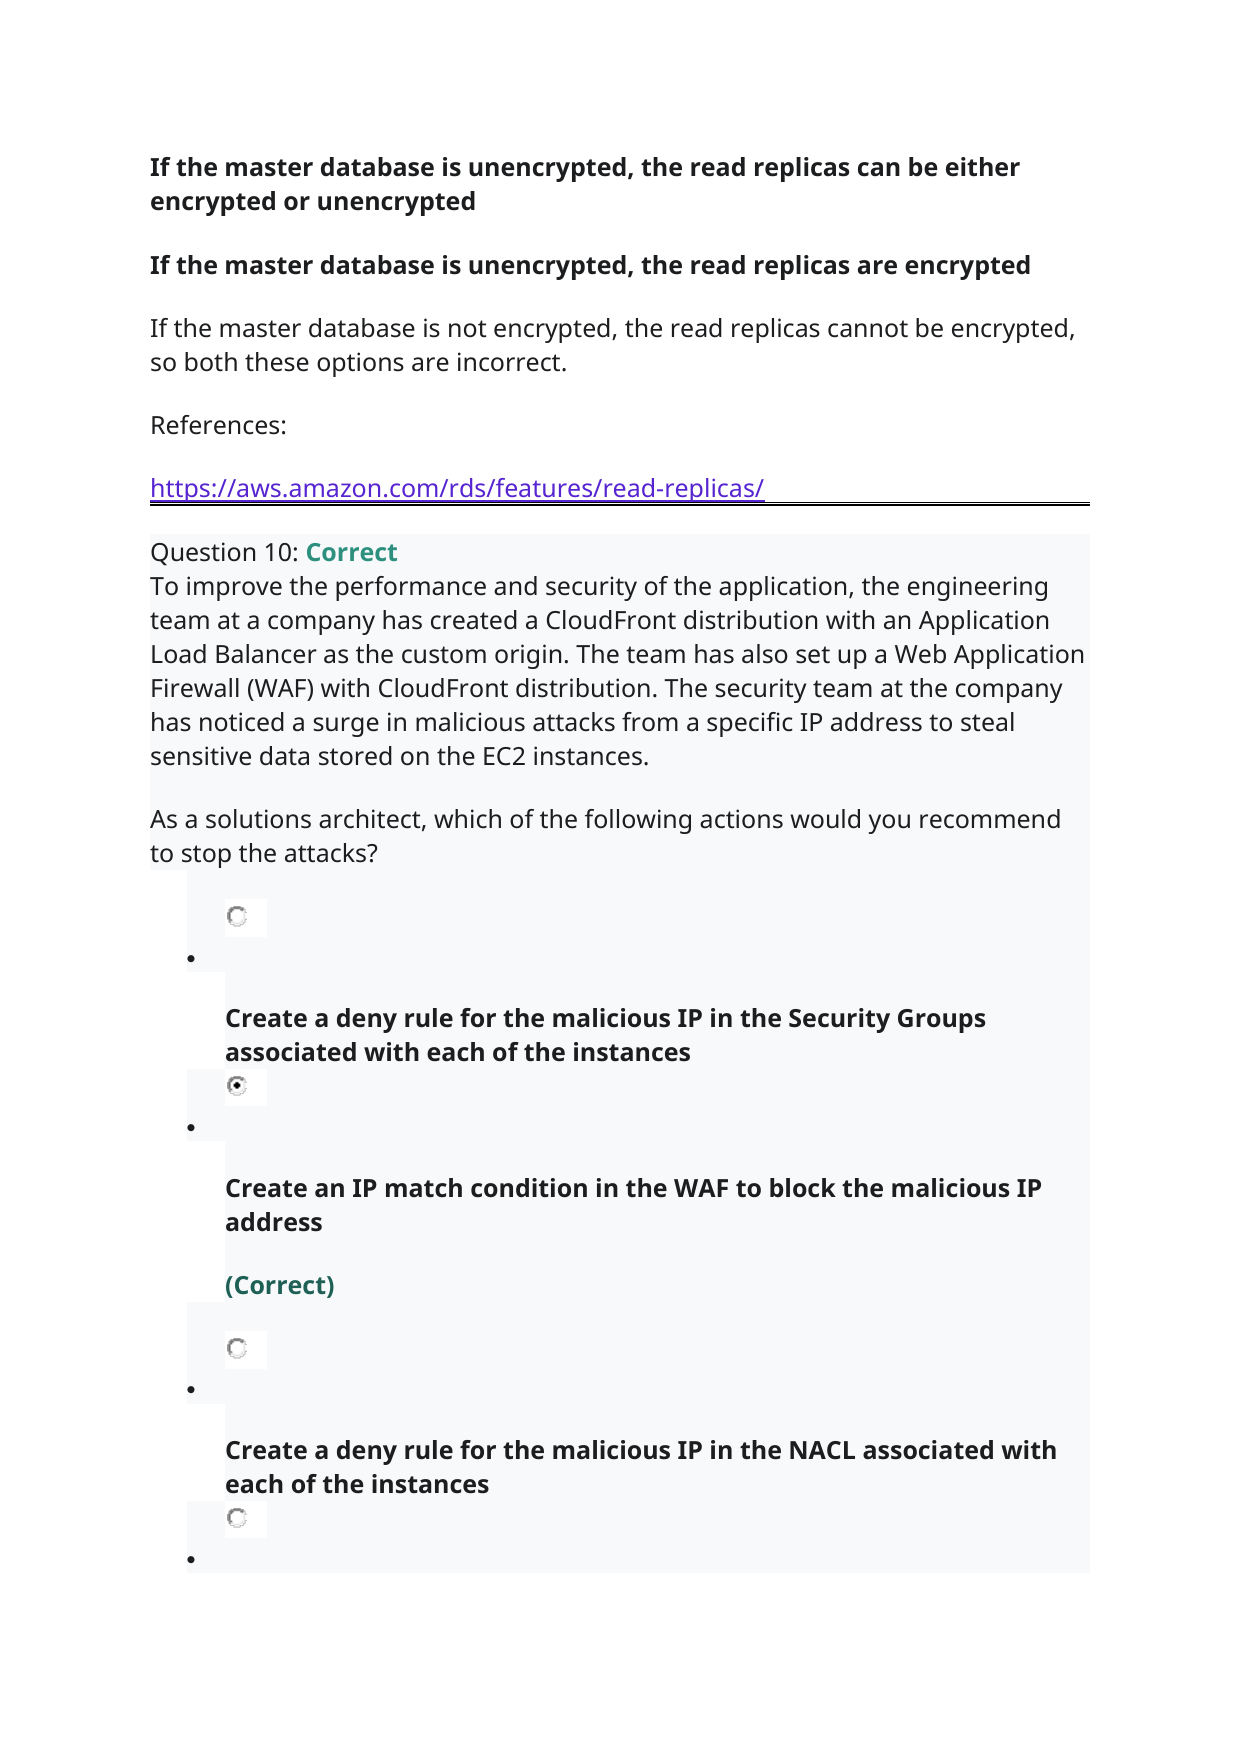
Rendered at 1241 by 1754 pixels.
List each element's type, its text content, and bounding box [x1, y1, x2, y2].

text Question 10: Correct [150, 534, 1090, 568]
text References: [150, 408, 1090, 442]
text As a solutions architect, which of the following actions would you recommend to stop the attacks? [150, 802, 1090, 870]
text https://aws.amazon.com/rds/features/read-replicas/ [150, 471, 1090, 502]
text (Correct) [225, 1268, 1090, 1302]
text Create a deny rule for the malicious IP in the Security Groups associated with each of the instances [225, 1001, 1090, 1069]
text To improve the performance and security of the application, the engineering team at a company has created a CloudFront distribution with an Application Load Balancer as the custom origin. The team has also set up a Web Application Firewall (WAF) with CloudFront distribution. The security team at the company has noticed a surge in malicious attacks from a specific IP address to steal sensitive data stored on the EC2 instances. [150, 568, 1090, 773]
text If the master database is unencrypted, the read replicas are encrypted [150, 247, 1090, 281]
text If the master database is not encrypted, the read replicas cannot be encrypted, so both these options are incorrect. [150, 311, 1090, 379]
text Create a deny rule for the malicious IP in the NACL associated with each of the instances [225, 1433, 1090, 1501]
text Create an IP match condition in the WAF to block the malicious IP address [225, 1171, 1090, 1239]
text If the master database is unencrypted, the read replicas can be either encrypted or unencrypted [150, 150, 1090, 218]
